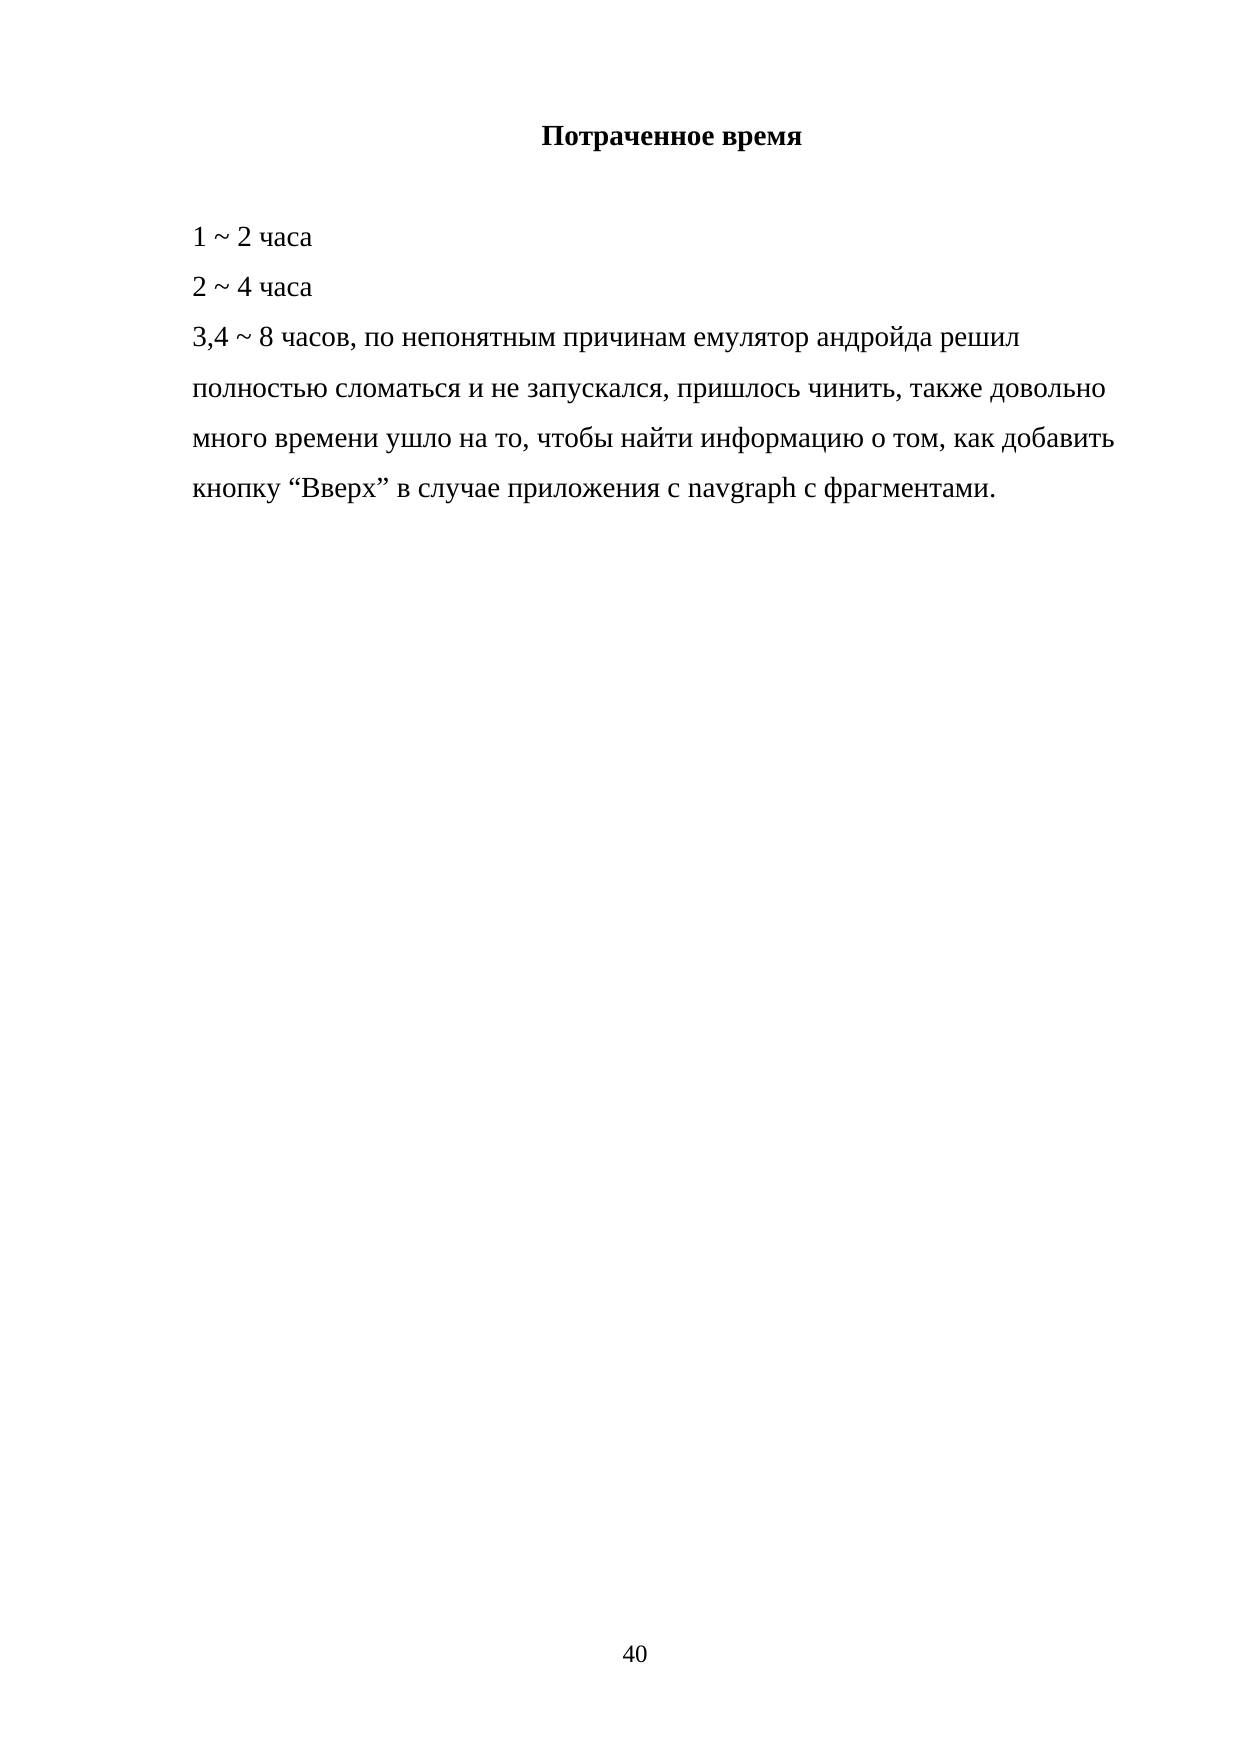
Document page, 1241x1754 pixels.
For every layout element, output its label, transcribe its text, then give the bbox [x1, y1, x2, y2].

text 3,4 ~ 8 часов, по непонятным причинам емулятор андройда решил полностью сломаться и не запускался, пришлось чинить, также довольно много времени ушло на то, чтобы найти информацию о том, как добавить кнопку “Вверх” в случае приложения с navgraph с фрагментами. [192, 319, 1152, 504]
text 1 ~ 2 часа [192, 219, 1152, 252]
text 2 ~ 4 часа [192, 269, 1152, 303]
text Потраченное время [192, 118, 1152, 152]
